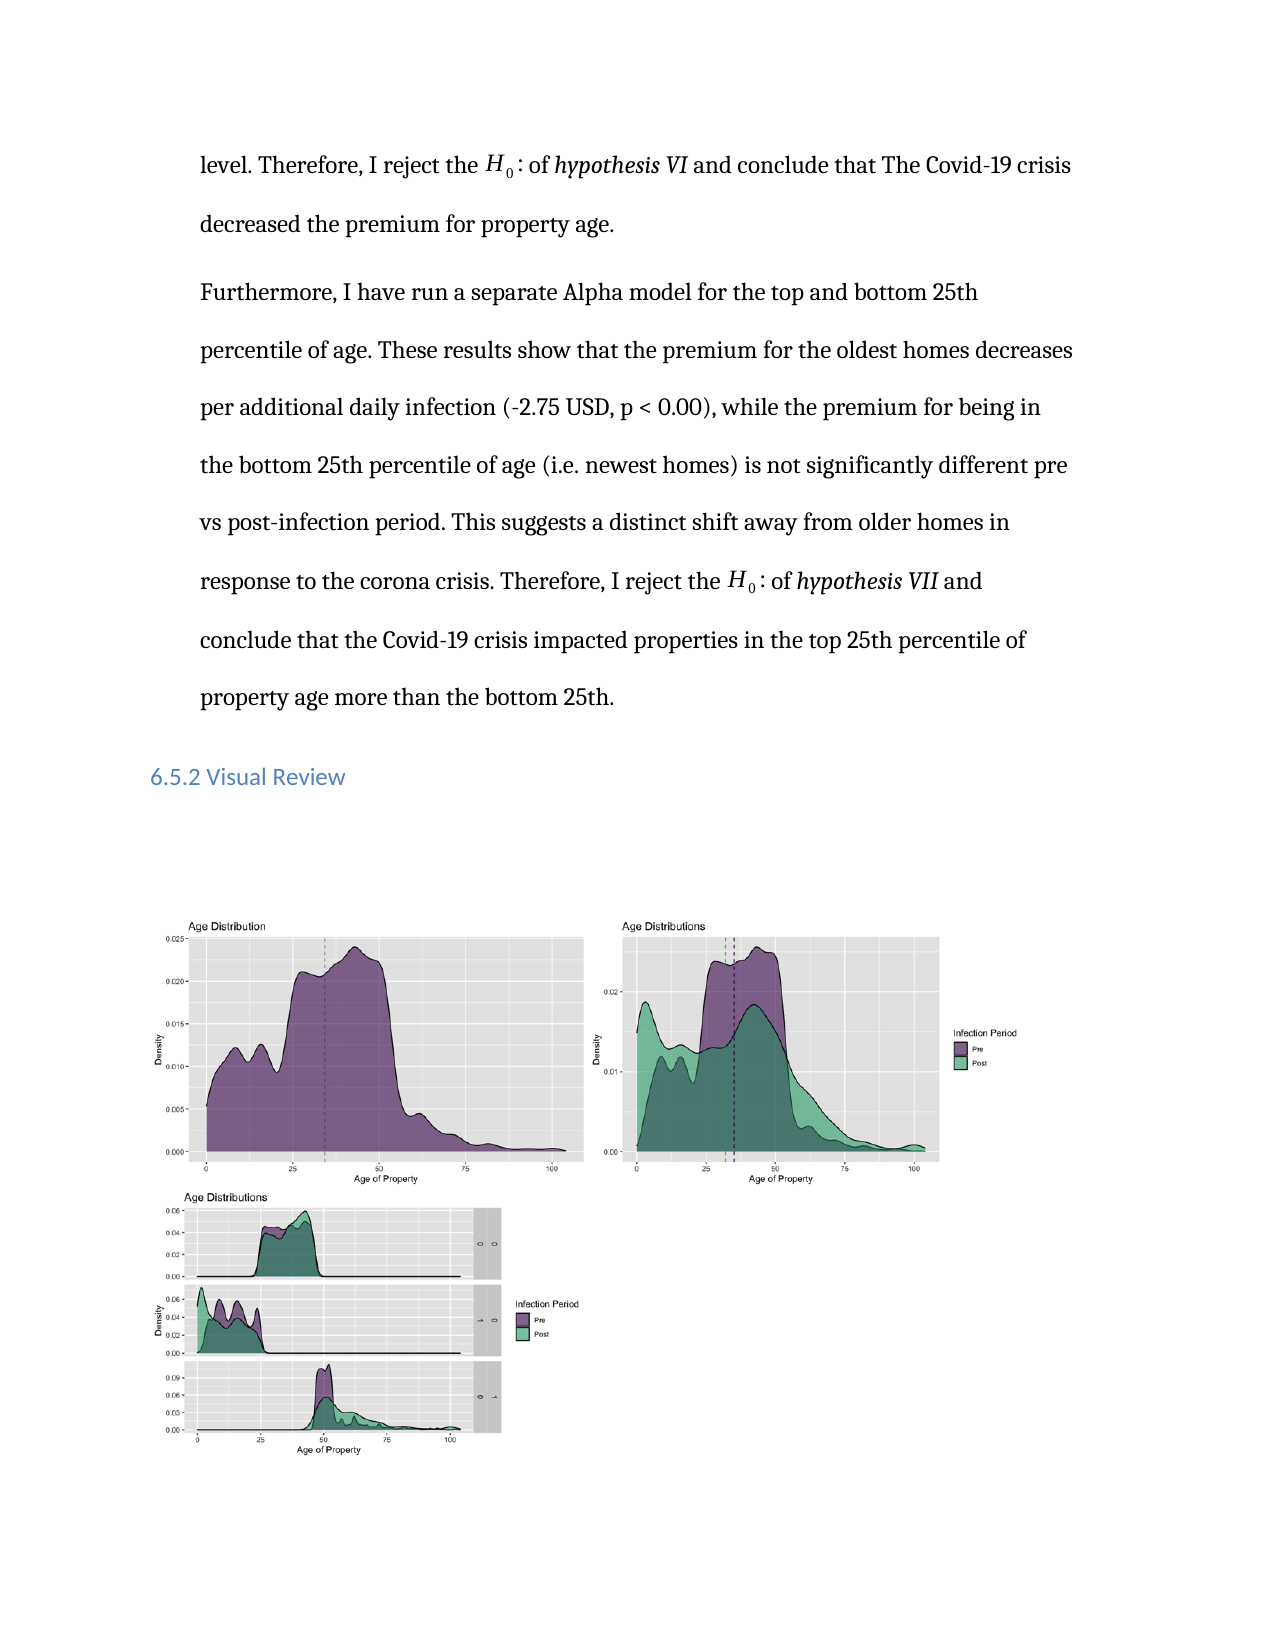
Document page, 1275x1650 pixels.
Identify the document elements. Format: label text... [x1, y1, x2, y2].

subtitle 6.5.2 Visual Review [150, 761, 1125, 792]
text Furthermore, I have run a separate Alpha model for the top and bottom 25th percentile of age. These results show that the premium for the oldest homes decreases per additional daily infection (-2.75 USD, p < 0.00), while the premium for being in the bottom 25th percentile of age (i.e. newest homes) is not significantly different pre vs post-infection period. This suggests a distinct shift away from older homes in response to the corona crisis. Therefore, I reject the of hypothesis VII and conclude that the Covid-19 crisis impacted properties in the top 25th percentile of property age more than the bottom 25th. [200, 278, 1075, 712]
picture [150, 917, 1025, 1459]
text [200, 150, 1075, 239]
